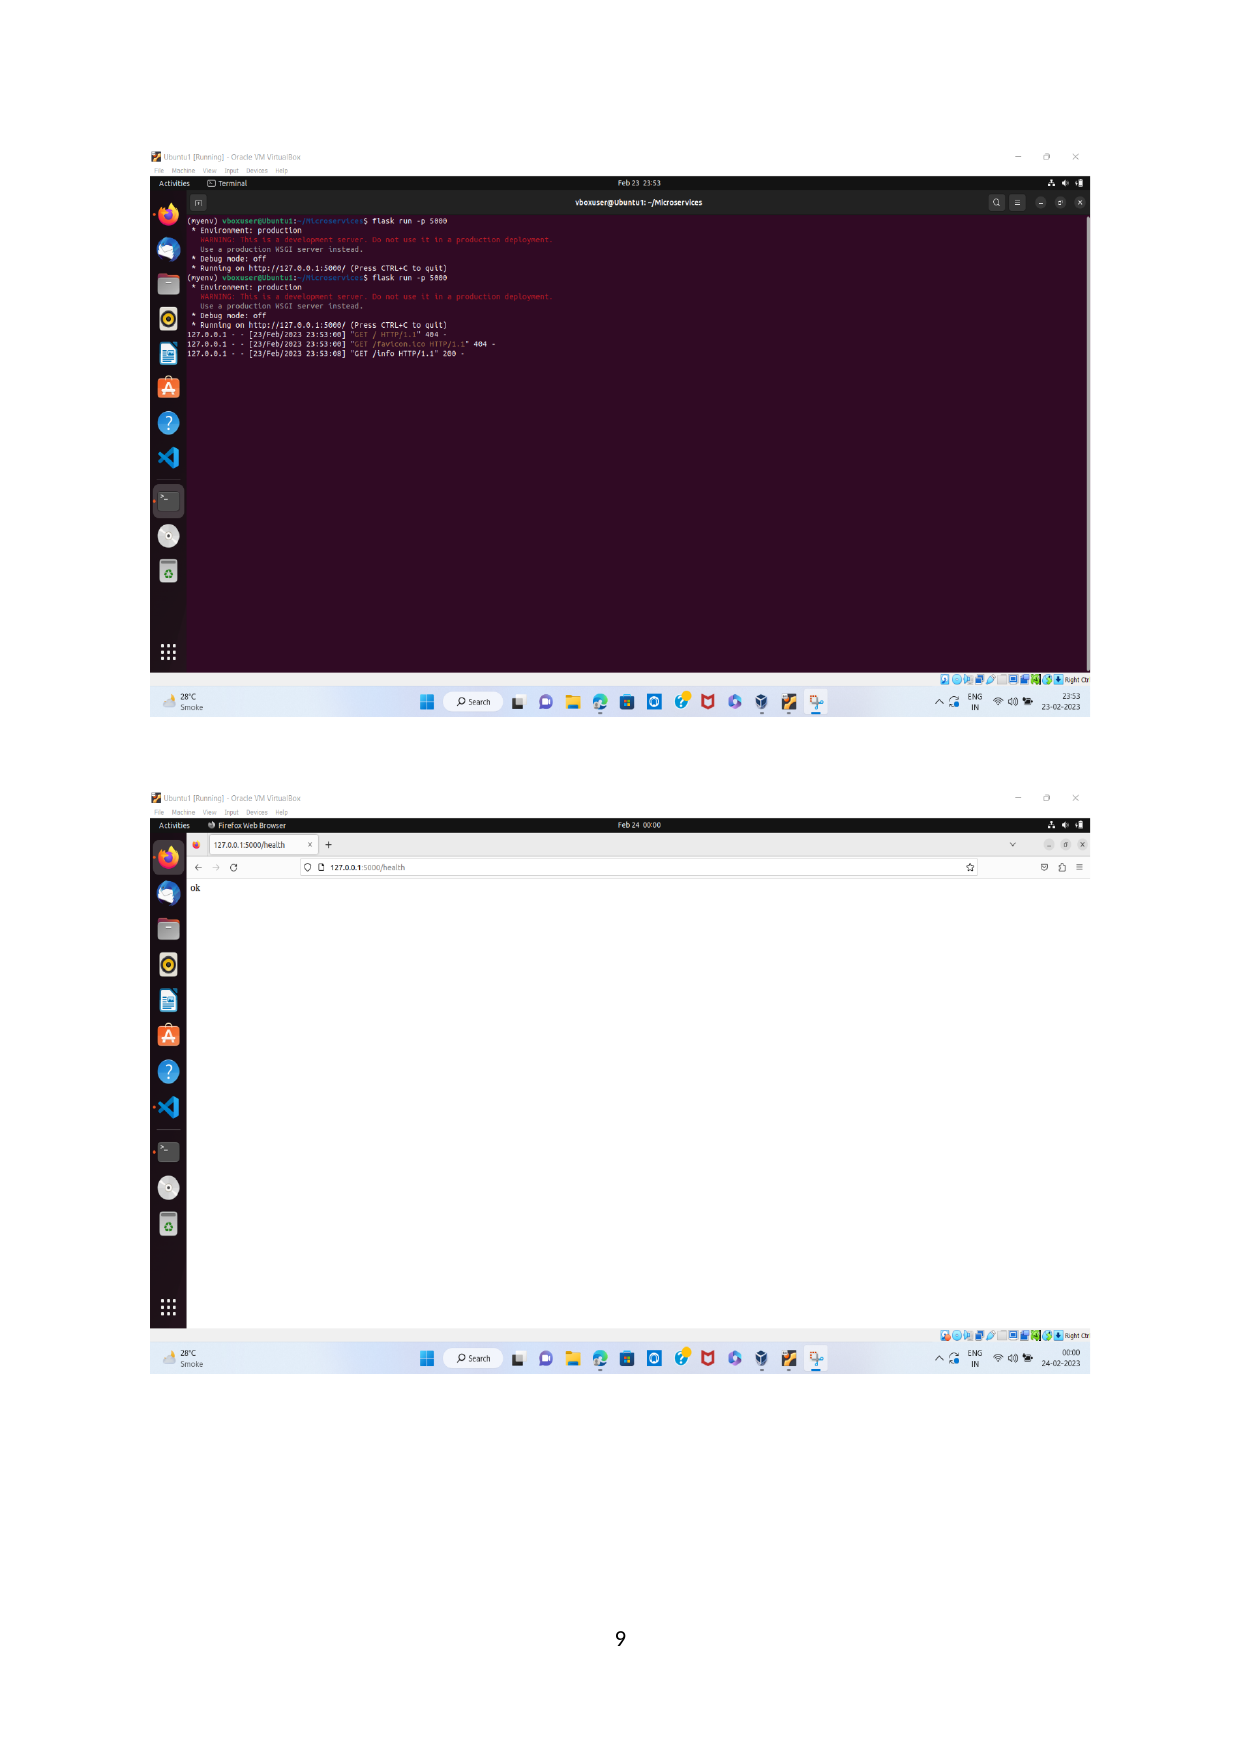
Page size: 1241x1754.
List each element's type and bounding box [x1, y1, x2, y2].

picture [150, 150, 1091, 717]
picture [150, 790, 1091, 1374]
